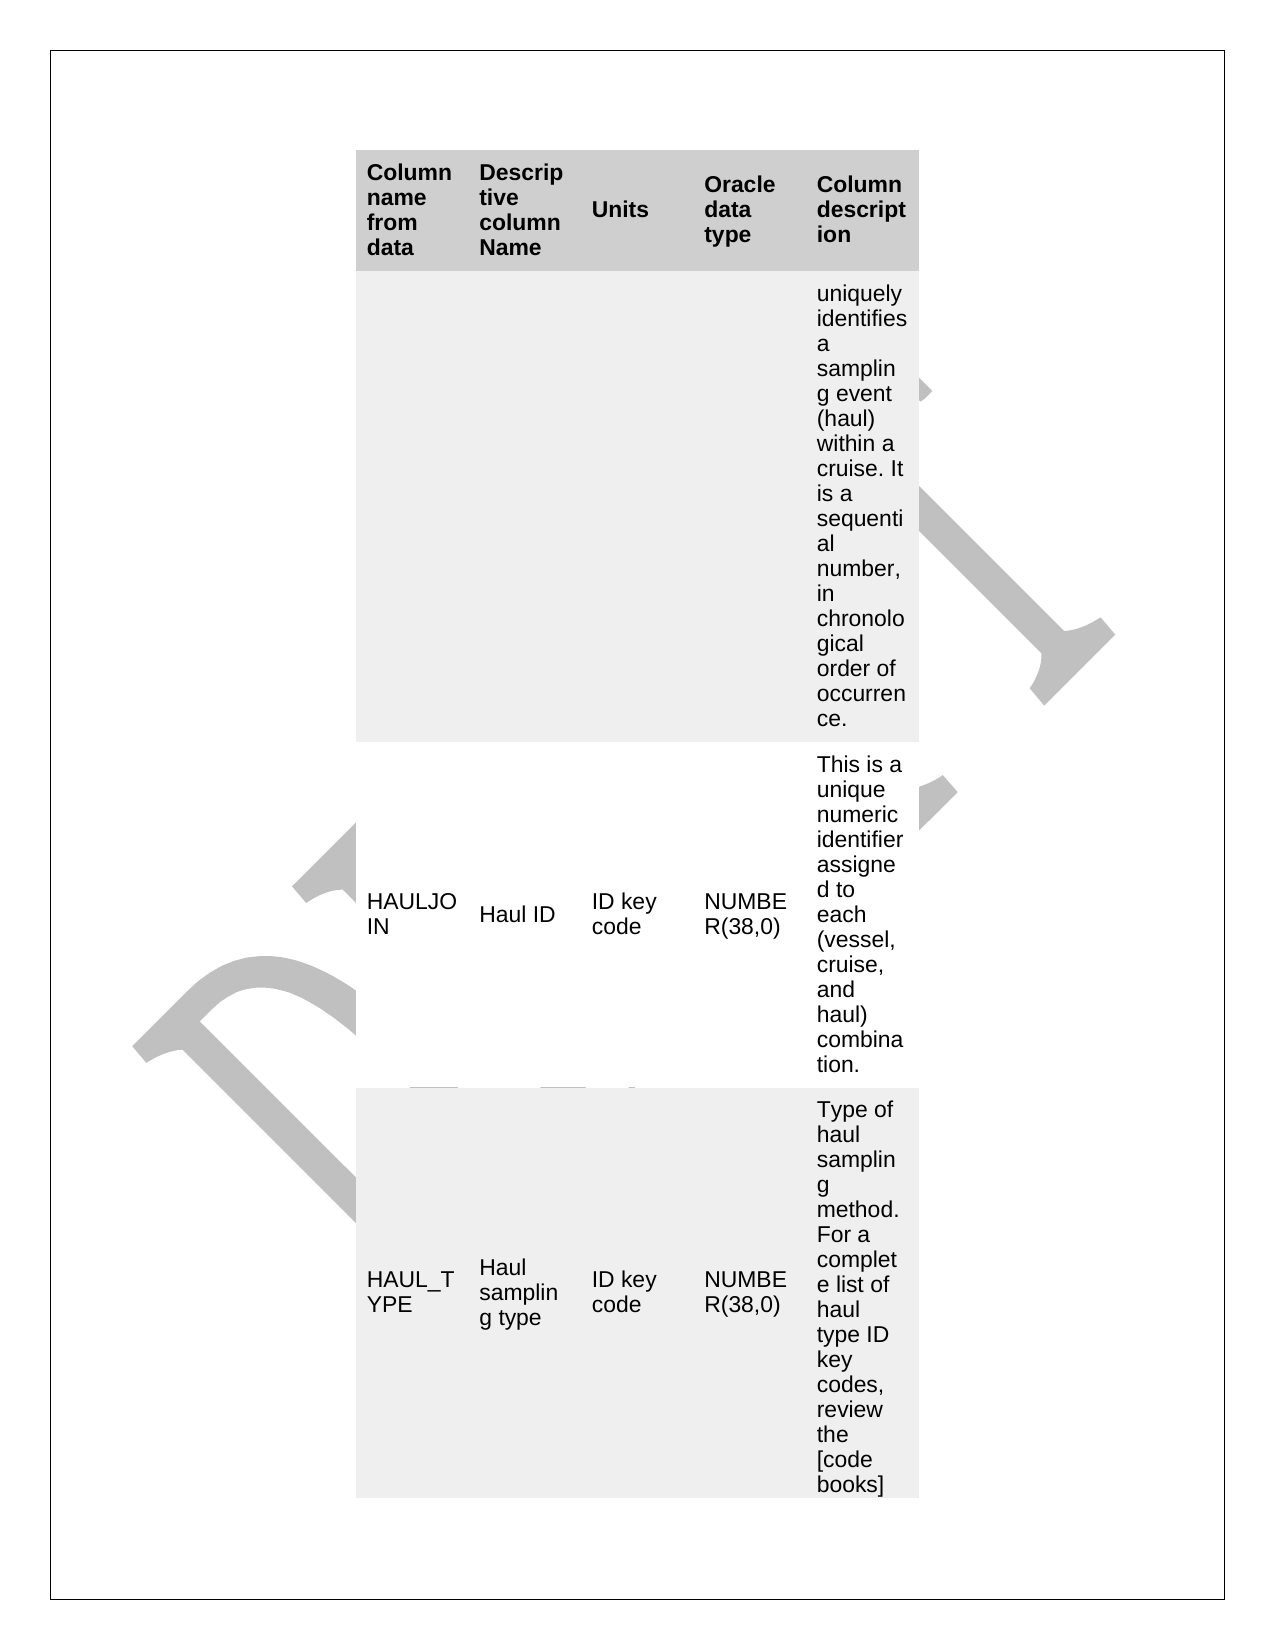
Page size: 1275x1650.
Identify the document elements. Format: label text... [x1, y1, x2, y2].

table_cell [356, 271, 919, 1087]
table_header Column name from data [356, 150, 469, 271]
table_header Units [581, 150, 694, 271]
table_header Oracle data type [694, 150, 806, 271]
table_header Column description [806, 150, 919, 271]
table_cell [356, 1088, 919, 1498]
table_header Descriptive column Name [469, 150, 581, 271]
